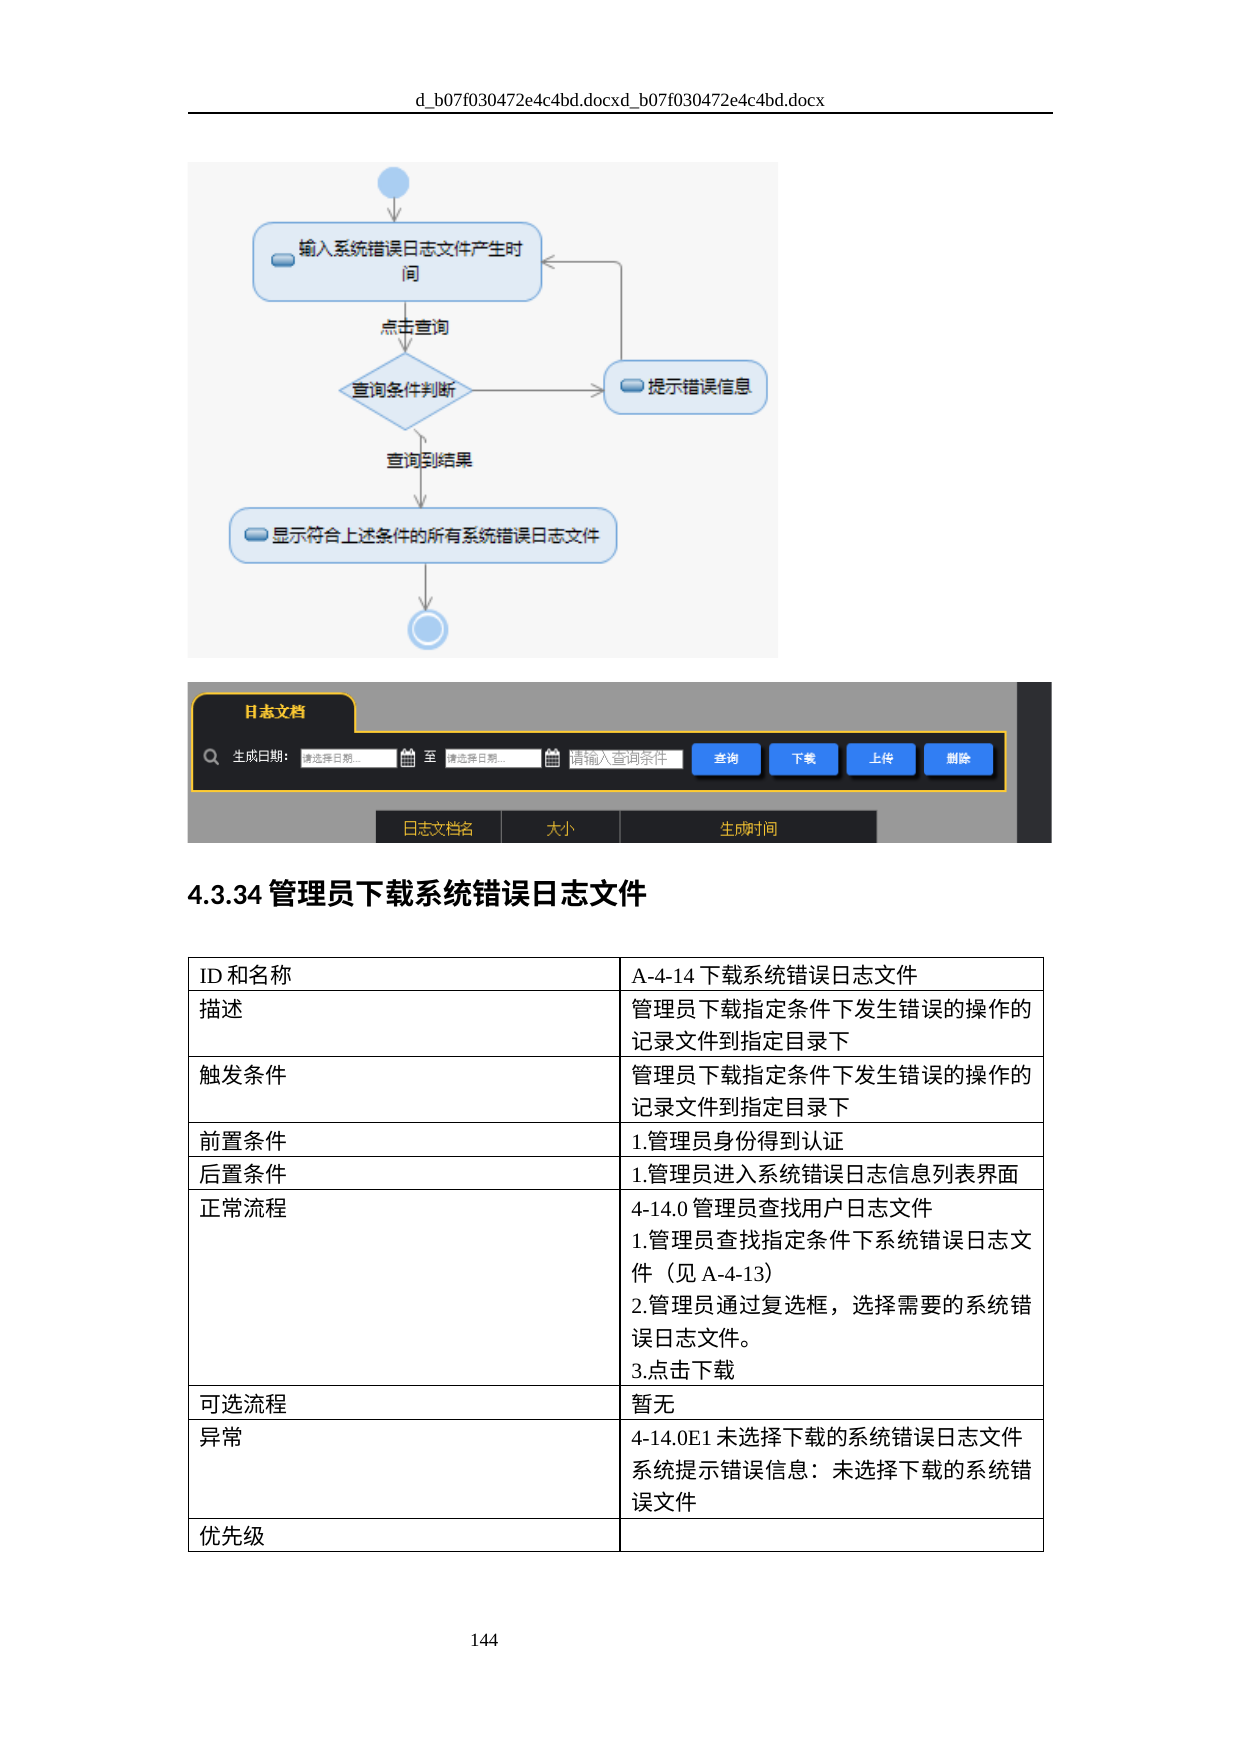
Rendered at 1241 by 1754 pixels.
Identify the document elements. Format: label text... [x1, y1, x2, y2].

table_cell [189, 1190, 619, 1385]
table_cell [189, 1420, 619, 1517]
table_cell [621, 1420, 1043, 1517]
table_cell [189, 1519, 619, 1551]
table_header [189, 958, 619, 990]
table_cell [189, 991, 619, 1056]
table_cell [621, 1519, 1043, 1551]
subtitle 4.3.34管理员下载系统错误日志文件 [187, 859, 1053, 924]
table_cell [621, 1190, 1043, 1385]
picture [187, 682, 1052, 843]
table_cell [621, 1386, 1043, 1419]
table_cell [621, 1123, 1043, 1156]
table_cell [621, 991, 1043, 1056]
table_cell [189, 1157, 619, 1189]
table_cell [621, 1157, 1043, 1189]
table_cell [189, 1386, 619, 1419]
picture [187, 162, 779, 658]
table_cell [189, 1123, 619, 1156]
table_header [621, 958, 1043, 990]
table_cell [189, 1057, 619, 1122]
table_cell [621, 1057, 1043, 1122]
